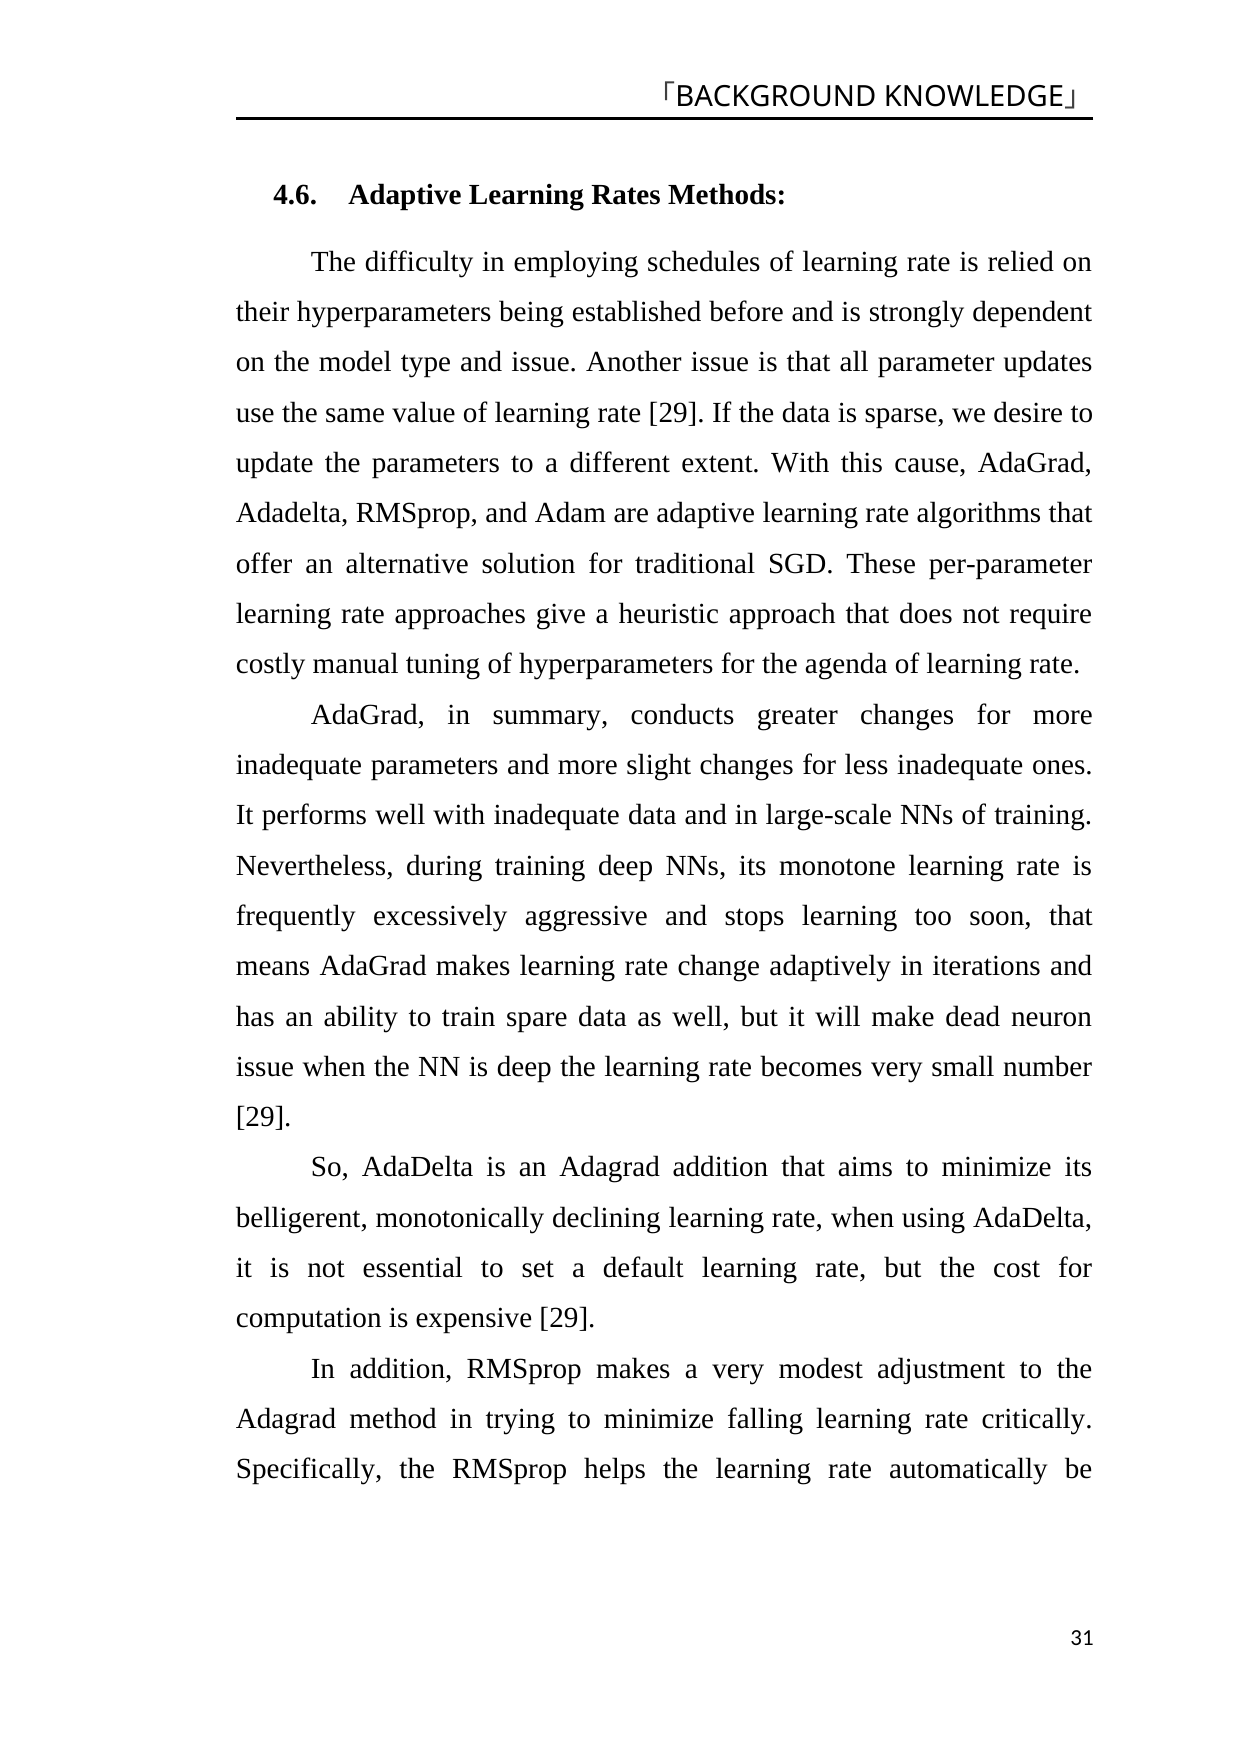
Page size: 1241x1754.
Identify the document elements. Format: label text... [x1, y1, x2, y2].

text So, AdaDelta is an Adagrad addition that aims to minimize its belligerent, monotonically declining learning rate, when using AdaDelta, it is not essential to set a default learning rate, but the cost for computation is expensive [29]. [236, 1149, 1093, 1334]
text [236, 1351, 1093, 1485]
subtitle Adaptive Learning Rates Methods: [273, 177, 1093, 211]
text AdaGrad, in summary, conducts greater changes for more inadequate parameters and more slight changes for less inadequate ones. It performs well with inadequate data and in large-scale NNs of training. Nevertheless, during training deep NNs, its monotone learning rate is frequently excessively aggressive and stops learning too soon, that means AdaGrad makes learning rate change adaptively in iterations and has an ability to train spare data as well, but it will make dead neuron issue when the NN is deep the learning rate becomes very small number [29]. [236, 697, 1093, 1133]
text The difficulty in employing schedules of learning rate is relied on their hyperparameters being established before and is strongly dependent on the model type and issue. Another issue is that all parameter updates use the same value of learning rate [29]. If the data is sparse, we desire to update the parameters to a different extent. With this cause, AdaGrad, Adadelta, RMSprop, and Adam are adaptive learning rate algorithms that offer an alternative solution for traditional SGD. These per-parameter learning rate approaches give a heuristic approach that does not require costly manual tuning of hyperparameters for the agenda of learning rate. [236, 244, 1093, 680]
